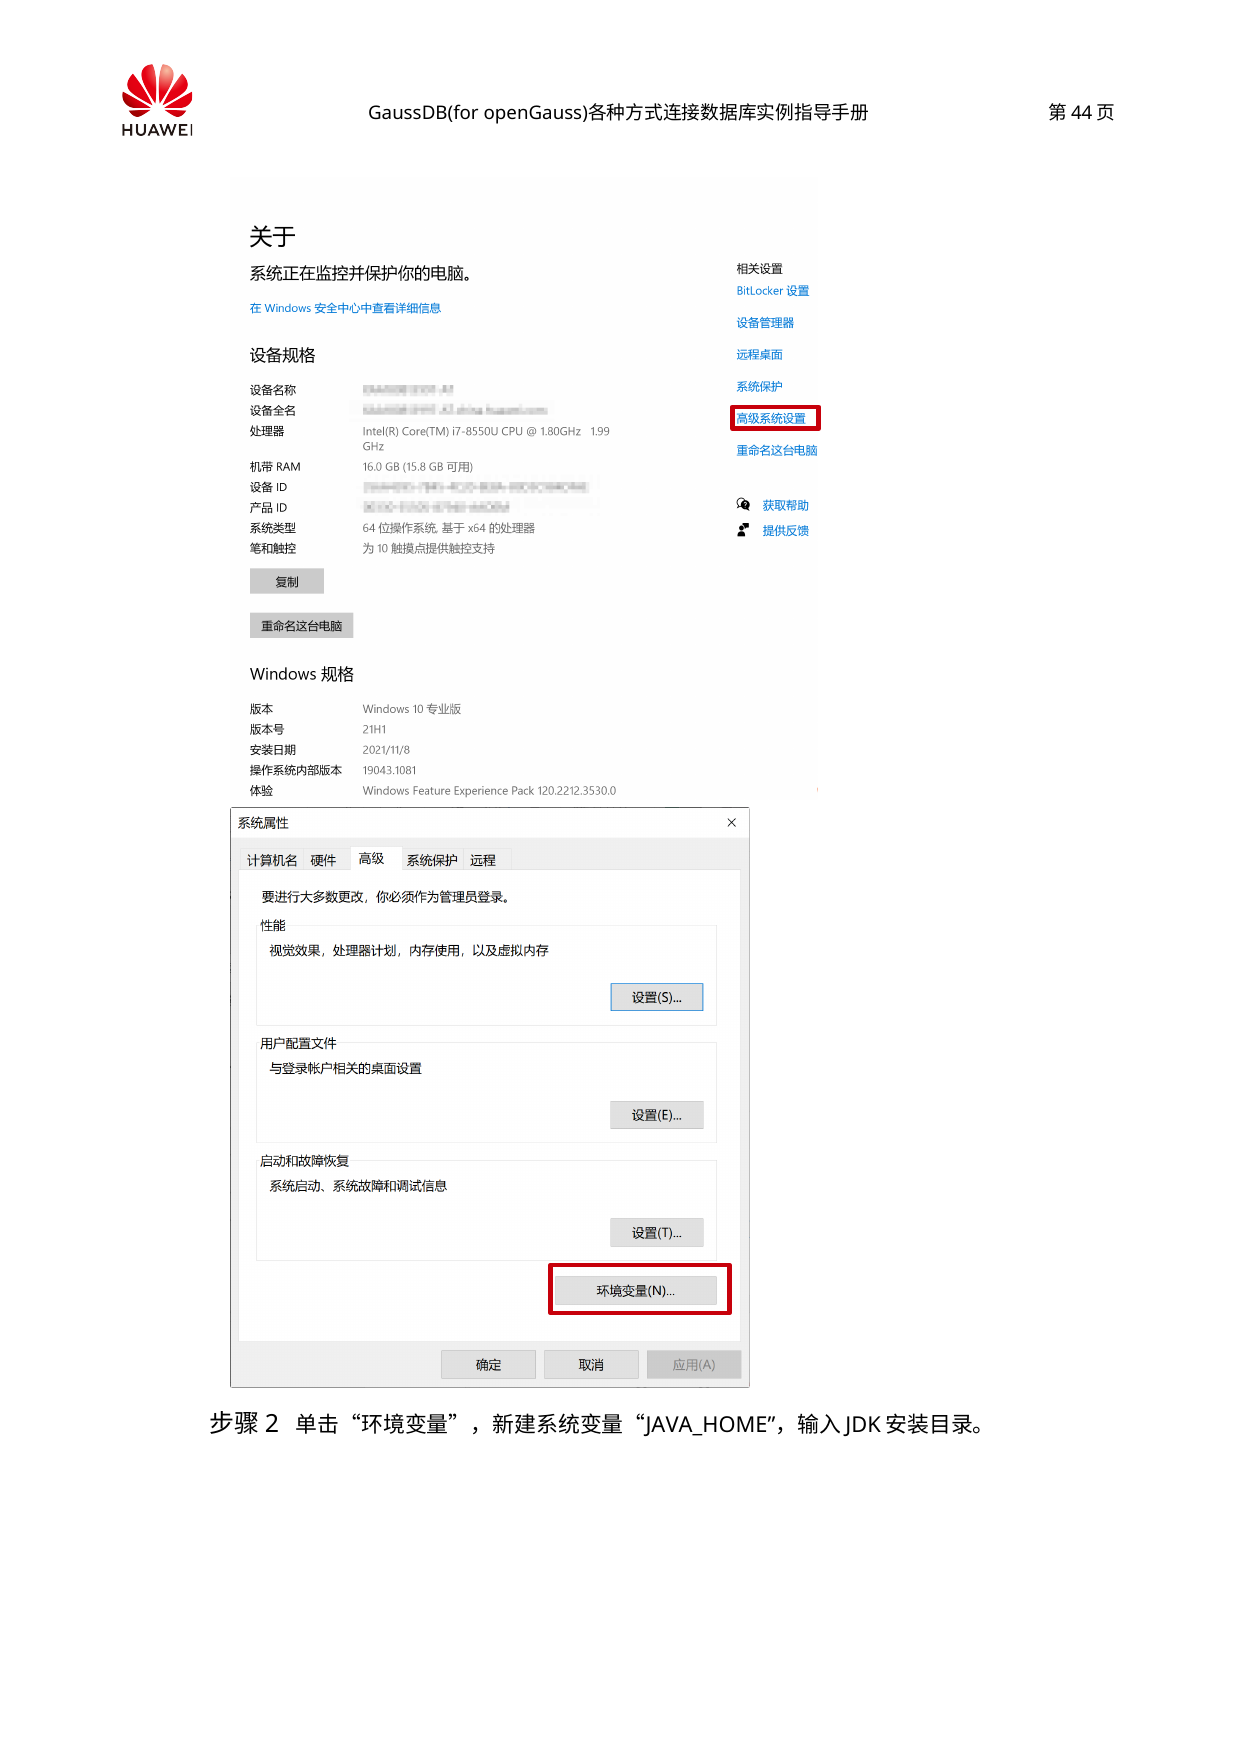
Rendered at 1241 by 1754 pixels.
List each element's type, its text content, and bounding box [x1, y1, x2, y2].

list 单击“环境变量”，新建系统变量“JAVA_HOME”，输入JDK安装目录。 [279, 1404, 1122, 1440]
picture [735, 409, 816, 426]
picture [230, 177, 818, 800]
picture [230, 807, 750, 1388]
picture [122, 64, 193, 136]
